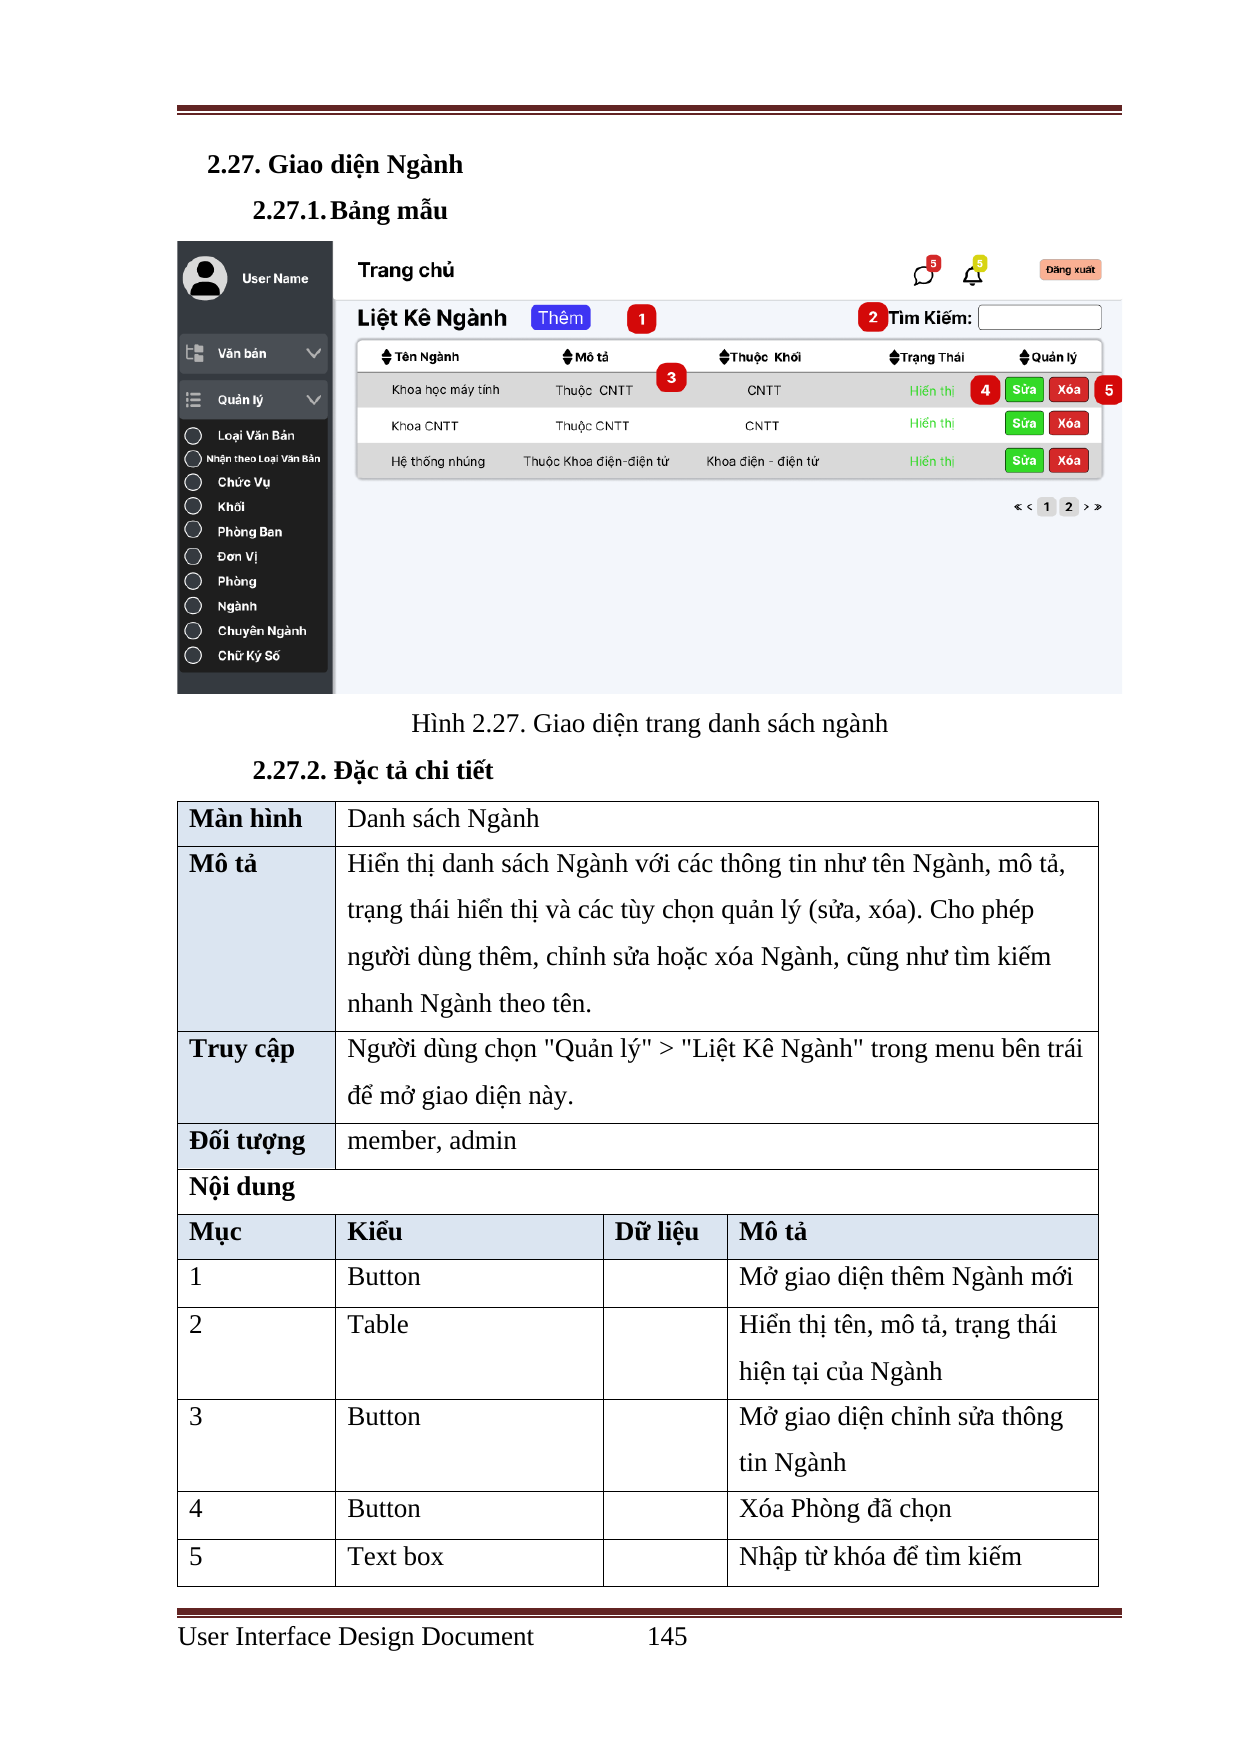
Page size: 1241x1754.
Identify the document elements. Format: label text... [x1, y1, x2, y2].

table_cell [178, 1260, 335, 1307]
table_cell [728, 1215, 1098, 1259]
text 2.27. Giao diện Ngành [207, 148, 1122, 179]
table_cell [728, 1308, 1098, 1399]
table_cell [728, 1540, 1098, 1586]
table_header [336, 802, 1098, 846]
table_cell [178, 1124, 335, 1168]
text Hình 2.27. Giao diện trang danh sách ngành [177, 707, 1122, 738]
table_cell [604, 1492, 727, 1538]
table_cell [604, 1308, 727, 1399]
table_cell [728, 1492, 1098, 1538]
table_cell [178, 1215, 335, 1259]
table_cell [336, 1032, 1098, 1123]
picture [177, 241, 1123, 694]
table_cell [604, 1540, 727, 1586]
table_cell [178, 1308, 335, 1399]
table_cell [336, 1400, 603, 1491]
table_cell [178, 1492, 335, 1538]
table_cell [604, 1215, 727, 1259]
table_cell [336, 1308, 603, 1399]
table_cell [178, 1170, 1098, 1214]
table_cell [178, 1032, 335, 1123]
text 2.27.2. Đặc tả chi tiết [252, 754, 1122, 785]
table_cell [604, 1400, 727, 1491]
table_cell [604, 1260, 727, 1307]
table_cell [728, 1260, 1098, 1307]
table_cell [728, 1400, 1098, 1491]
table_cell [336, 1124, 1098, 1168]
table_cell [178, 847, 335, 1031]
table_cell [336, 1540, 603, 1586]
list Bảng mẫu [252, 194, 1122, 226]
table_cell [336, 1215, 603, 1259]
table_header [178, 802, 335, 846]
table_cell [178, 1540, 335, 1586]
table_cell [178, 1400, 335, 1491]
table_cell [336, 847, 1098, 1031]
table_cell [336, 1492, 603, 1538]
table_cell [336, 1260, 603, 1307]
